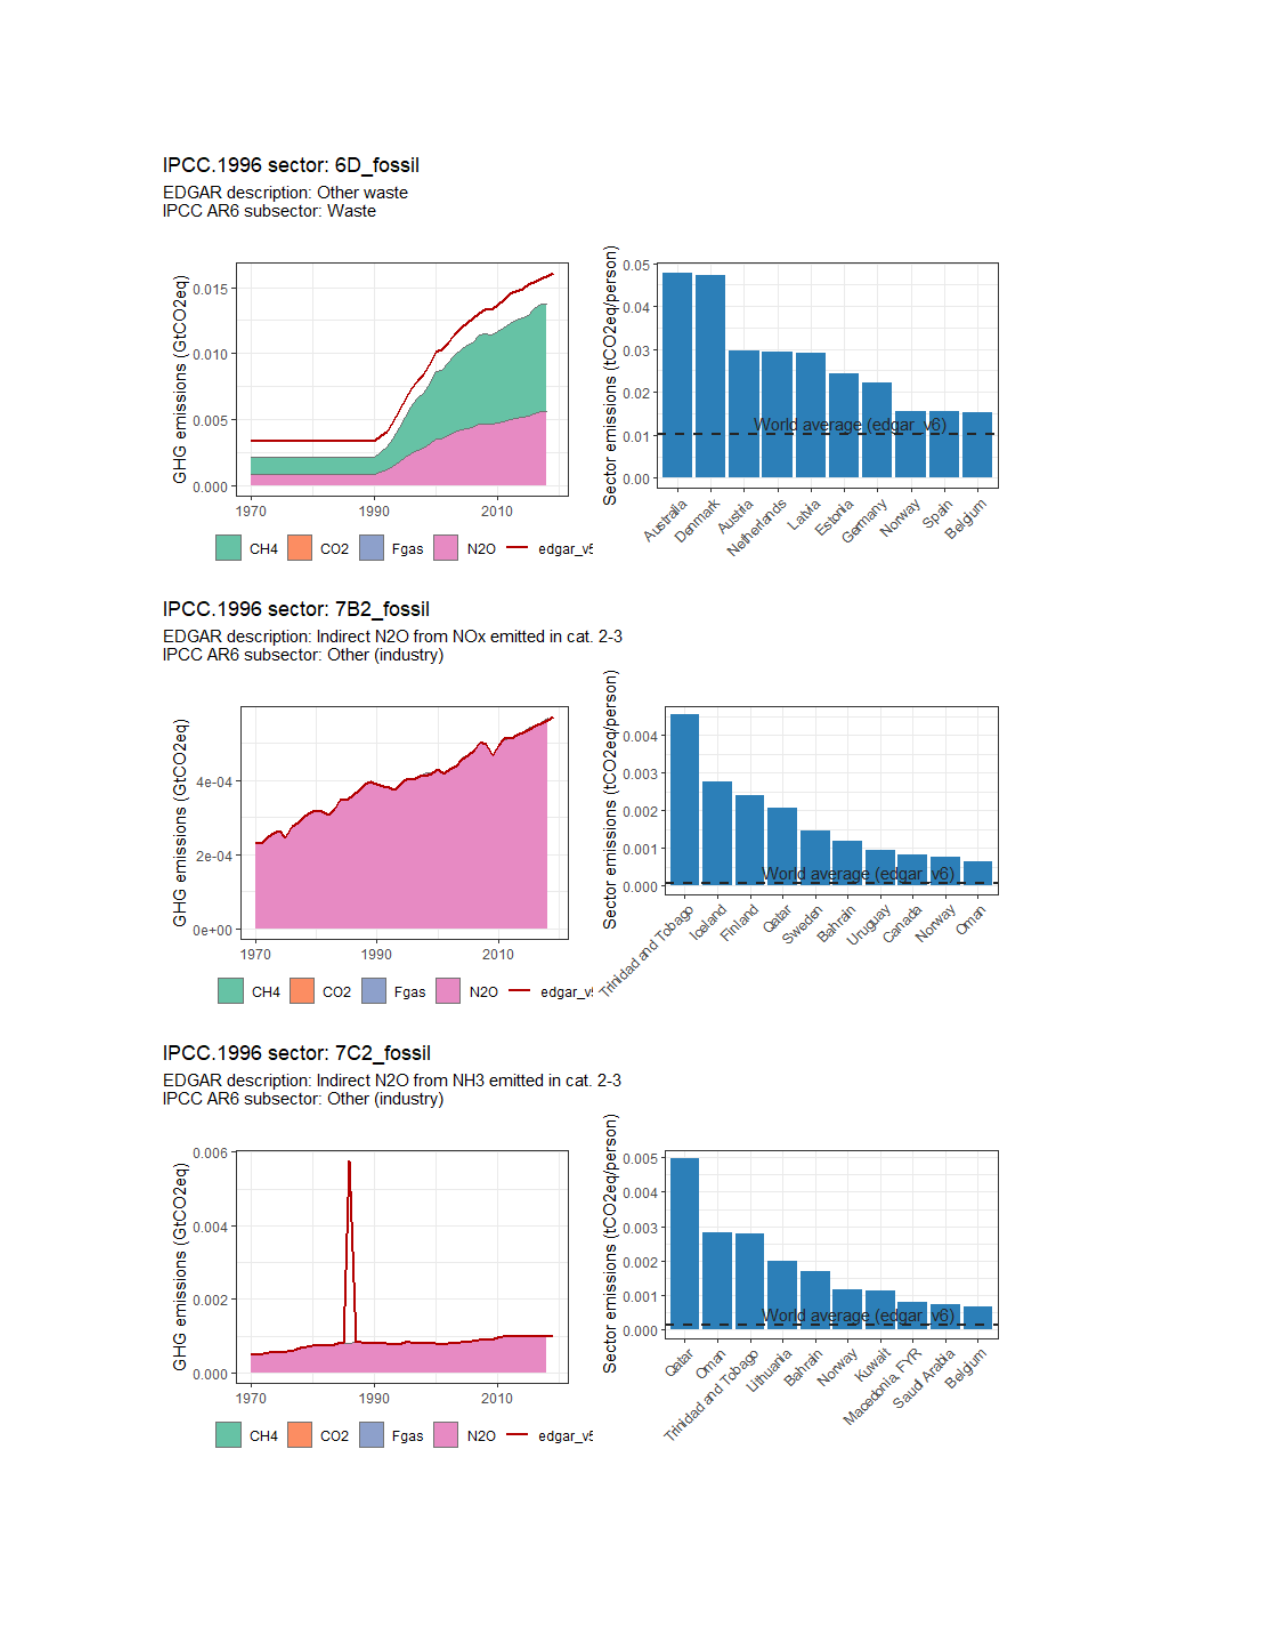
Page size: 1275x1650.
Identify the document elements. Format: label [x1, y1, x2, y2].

picture [147, 147, 1023, 586]
picture [147, 591, 1023, 1029]
picture [147, 1035, 1023, 1473]
